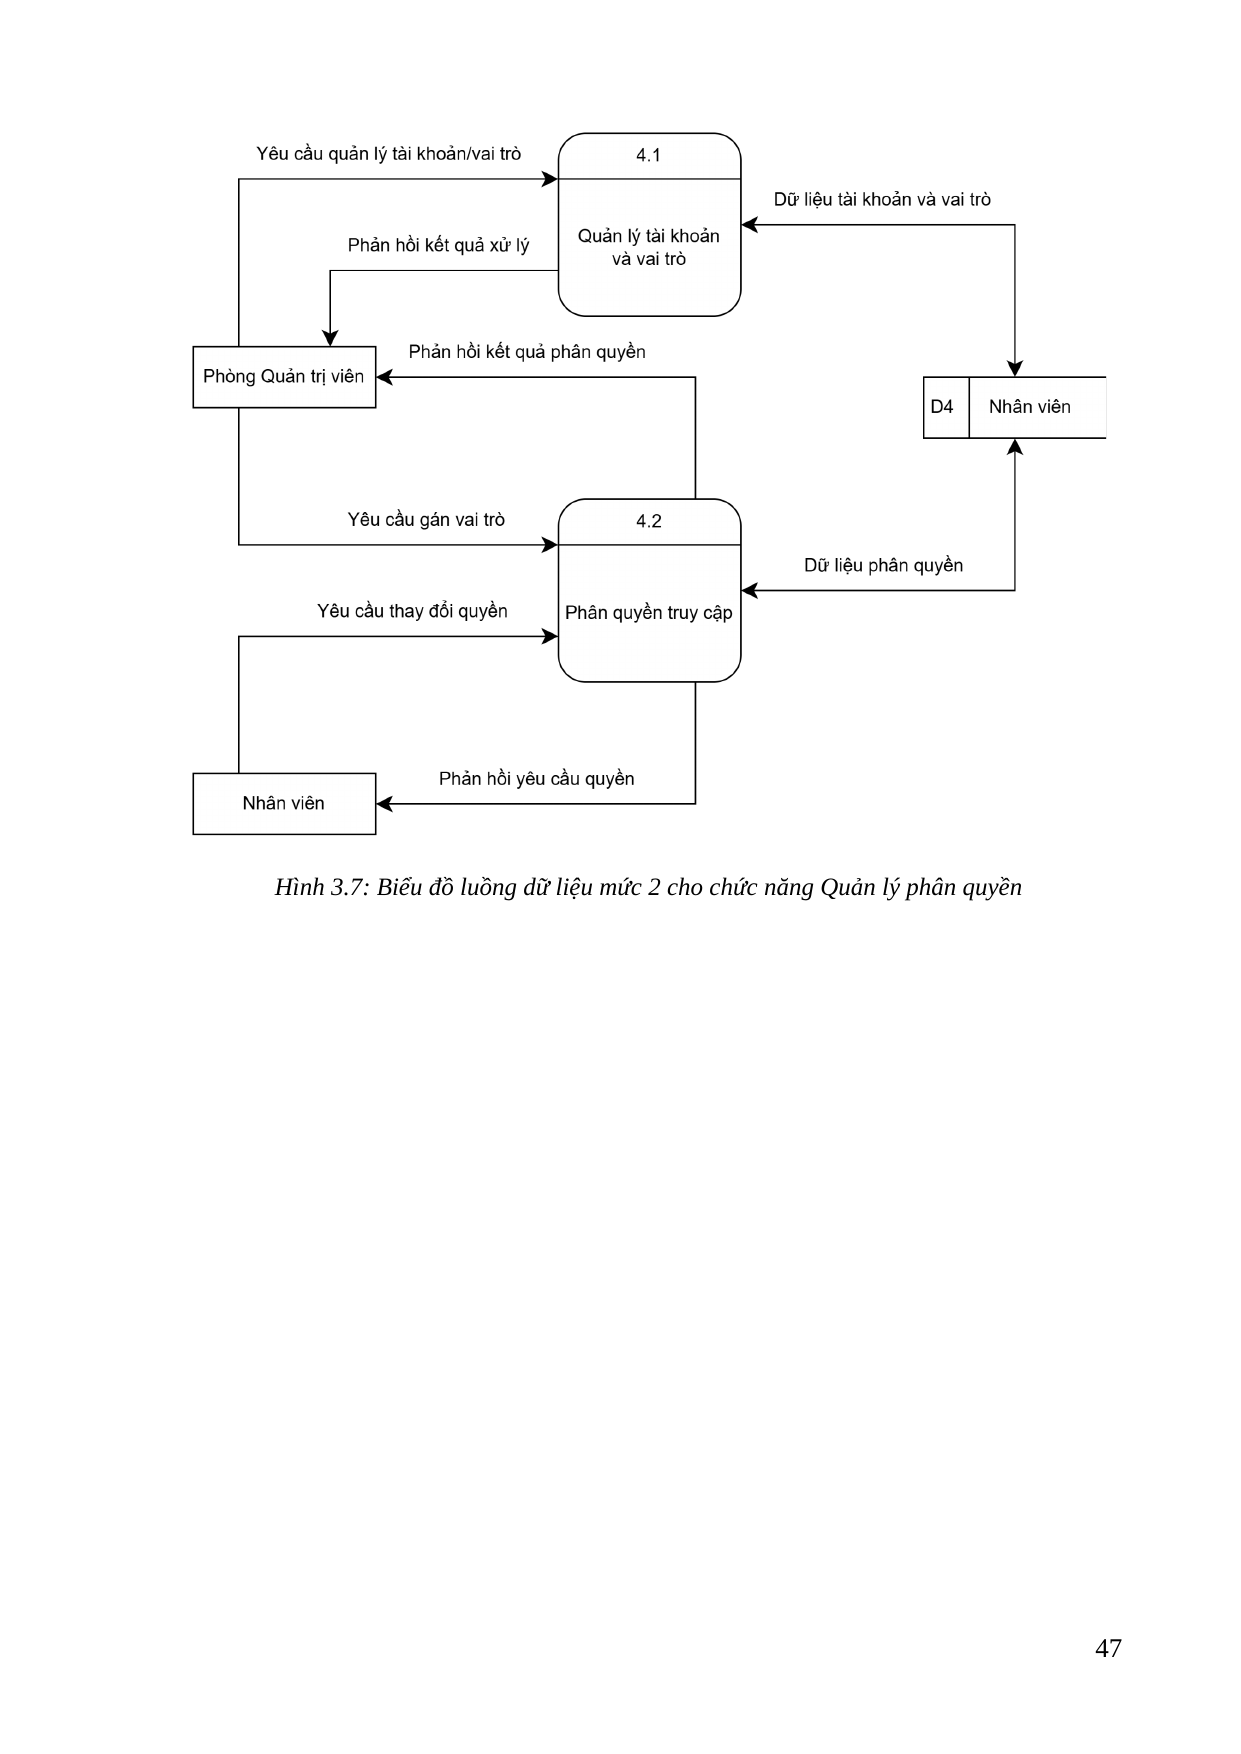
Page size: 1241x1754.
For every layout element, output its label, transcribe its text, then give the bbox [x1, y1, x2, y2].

picture [177, 118, 1122, 852]
subtitle Hình 3.7: Biểu đồ luồng dữ liệu mức 2 cho chức năng Quản lý phân quyền [177, 872, 1122, 900]
